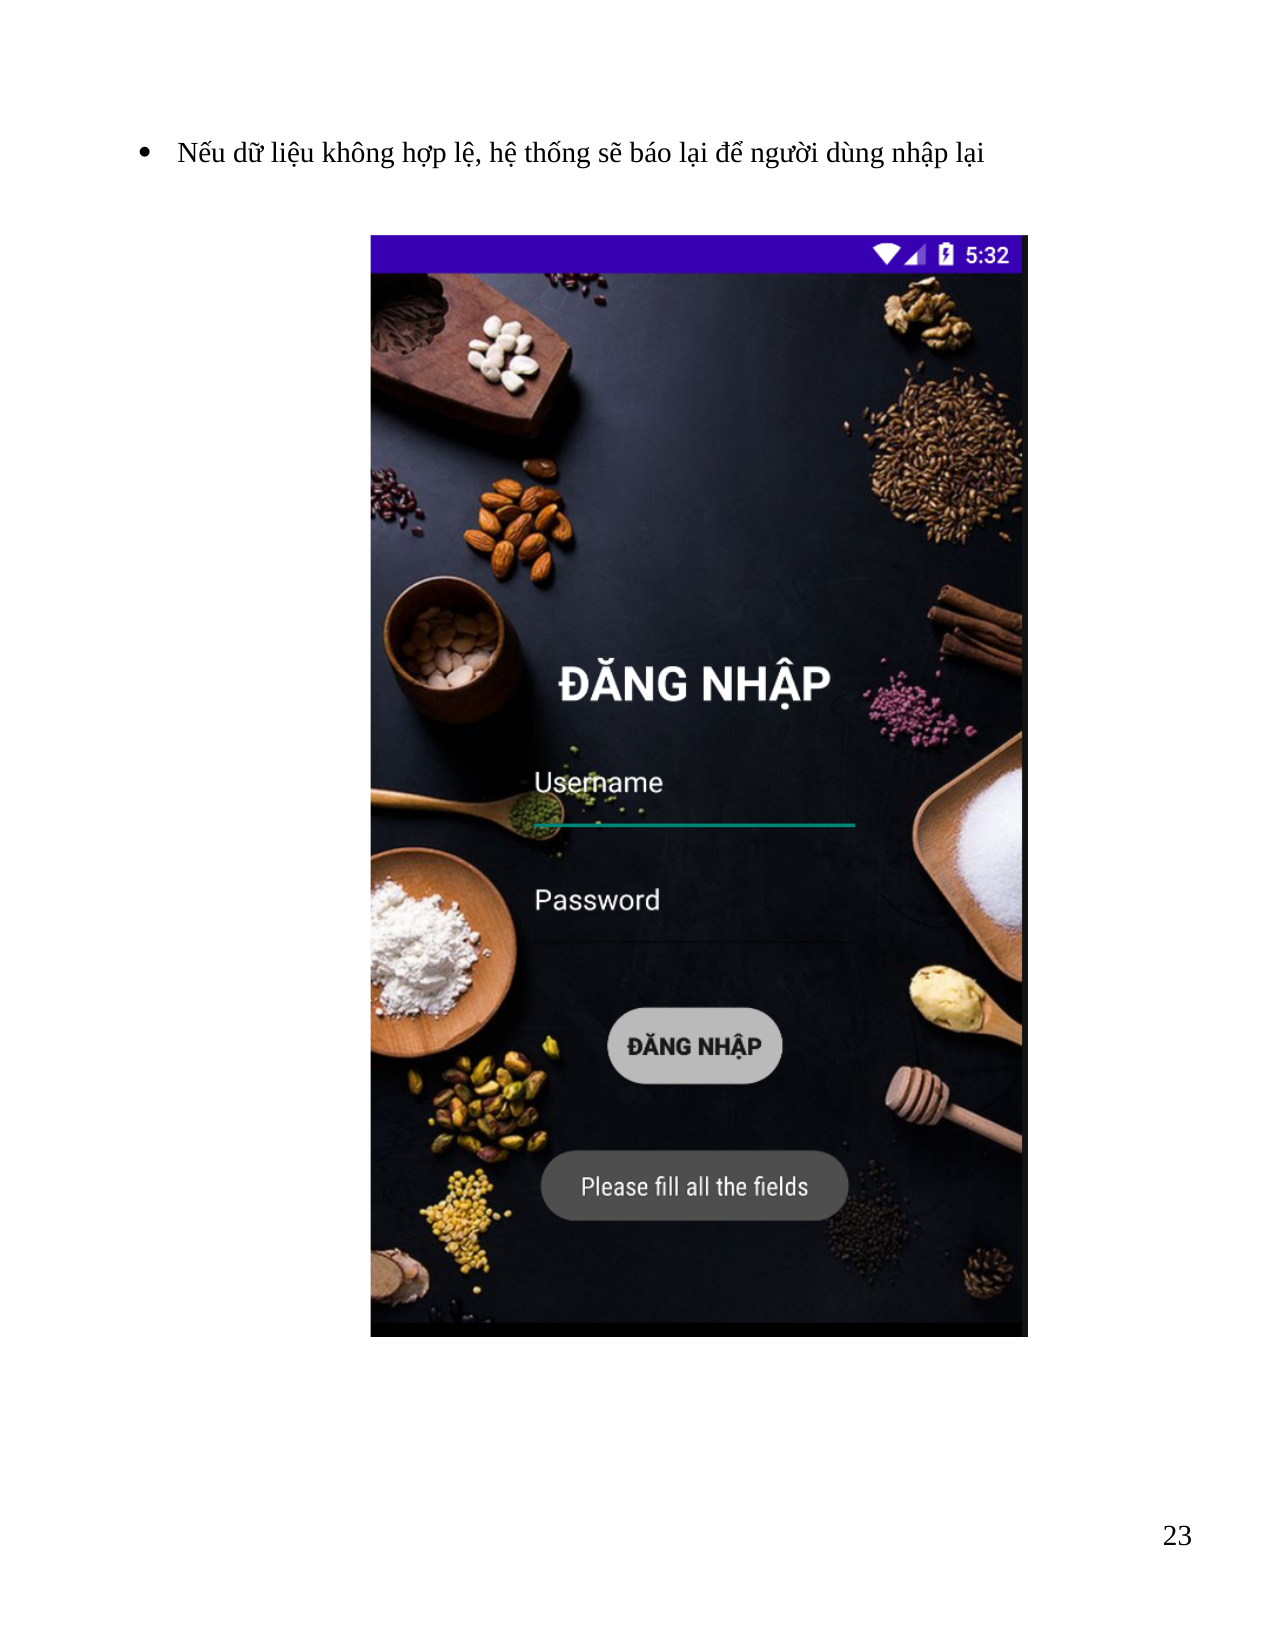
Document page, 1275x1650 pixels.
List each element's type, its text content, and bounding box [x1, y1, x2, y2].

picture [370, 234, 1028, 1337]
list Nếu dữ liệu không hợp lệ, hệ thống sẽ báo lại để người dùng nhập lại [139, 135, 1192, 169]
